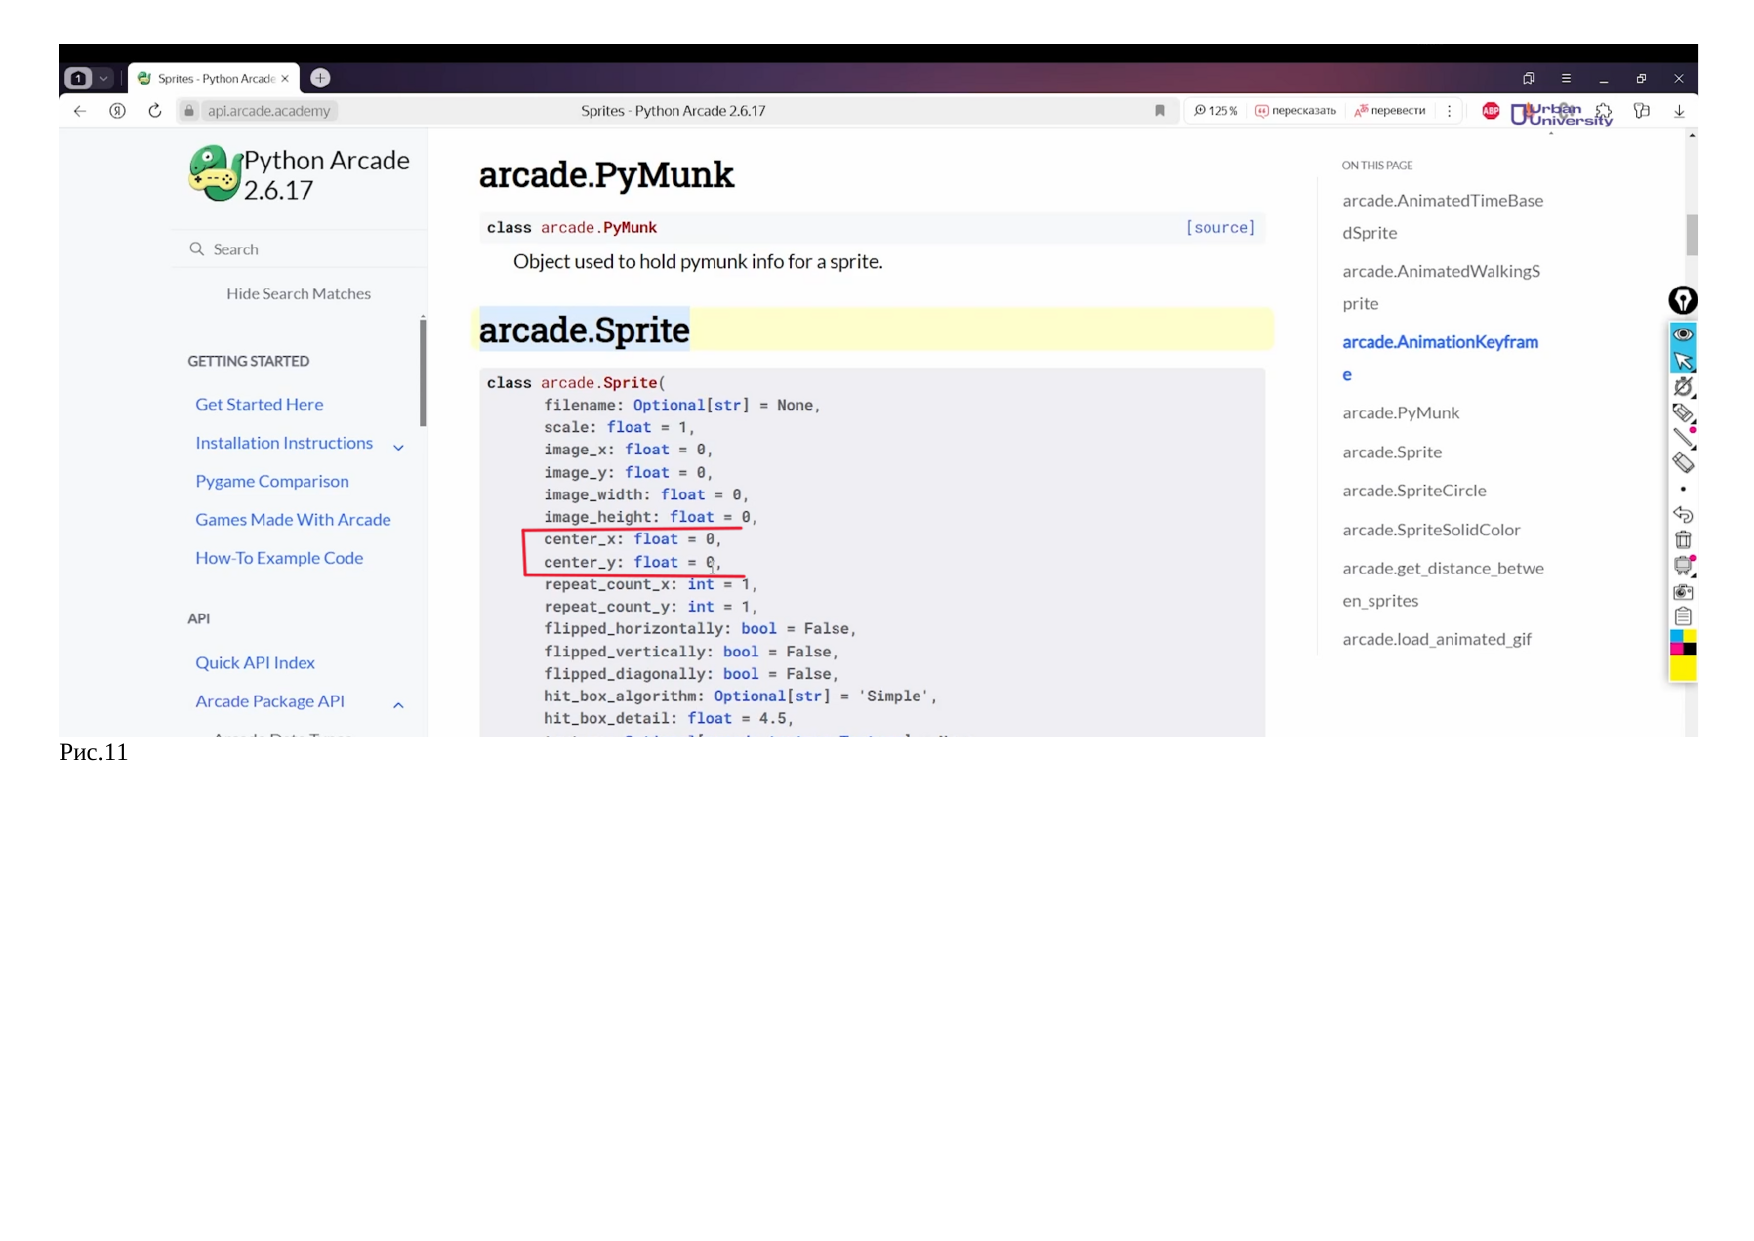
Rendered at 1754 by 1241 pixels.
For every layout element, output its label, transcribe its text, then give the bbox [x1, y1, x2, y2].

text Рис.11 [59, 737, 1698, 765]
picture [59, 44, 1699, 737]
